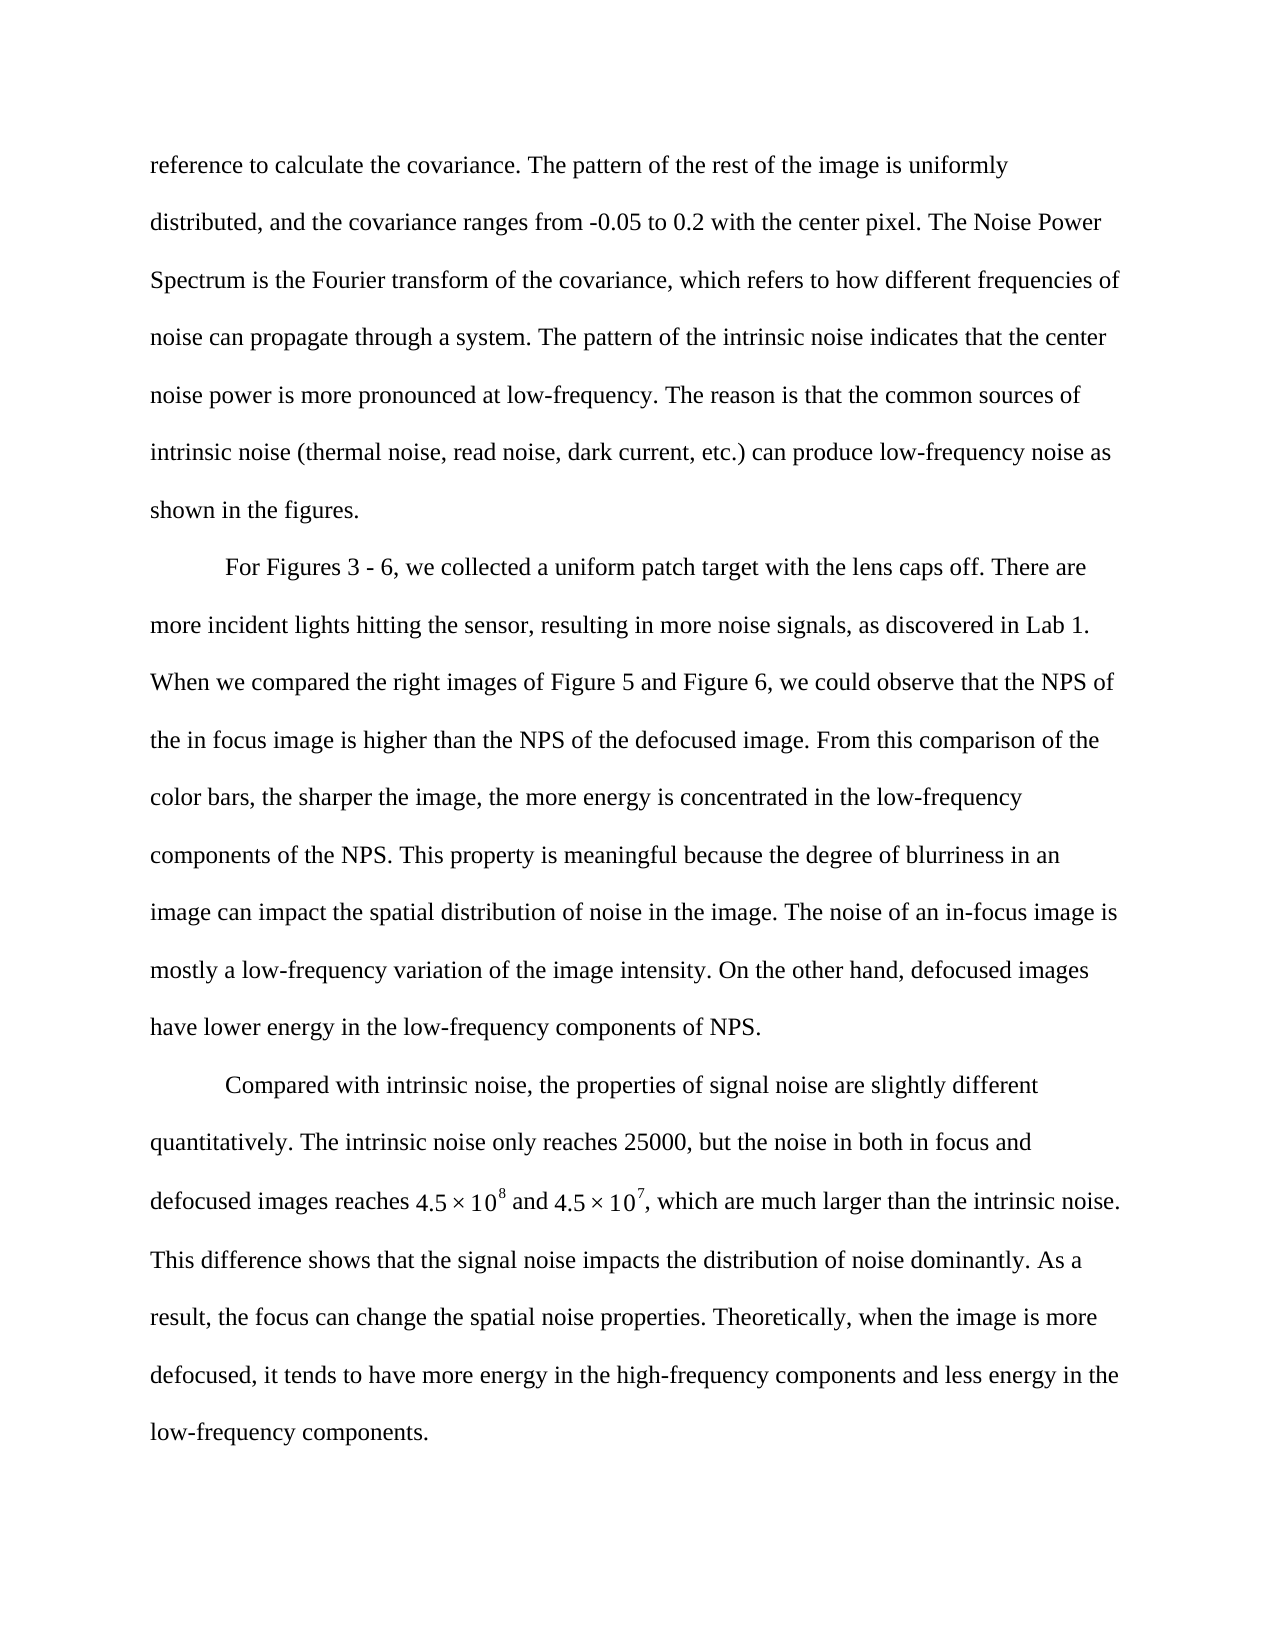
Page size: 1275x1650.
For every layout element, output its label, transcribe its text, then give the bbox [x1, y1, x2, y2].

text Compared with intrinsic noise, the properties of signal noise are slightly different quantitatively. The intrinsic noise only reaches 25000, but the noise in both in focus and defocused images reaches and , which are much larger than the intrinsic noise. This difference shows that the signal noise impacts the distribution of noise dominantly. As a result, the focus can change the spatial noise properties. Theoretically, when the image is more defocused, it tends to have more energy in the high-frequency components and less energy in the low-frequency components. [150, 1070, 1125, 1446]
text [150, 150, 1125, 524]
text For Figures 3 - 6, we collected a uniform patch target with the lens caps off. There are more incident lights hitting the sensor, resulting in more noise signals, as discovered in Lab 1. When we compared the right images of Figure 5 and Figure 6, we could observe that the NPS of the in focus image is higher than the NPS of the defocused image. From this comparison of the color bars, the sharper the image, the more energy is concentrated in the low-frequency components of the NPS. This property is meaningful because the degree of blurriness in an image can impact the spatial distribution of noise in the image. The noise of an in-focus image is mostly a low-frequency variation of the image intensity. On the other hand, defocused images have lower energy in the low-frequency components of NPS. [150, 552, 1125, 1041]
